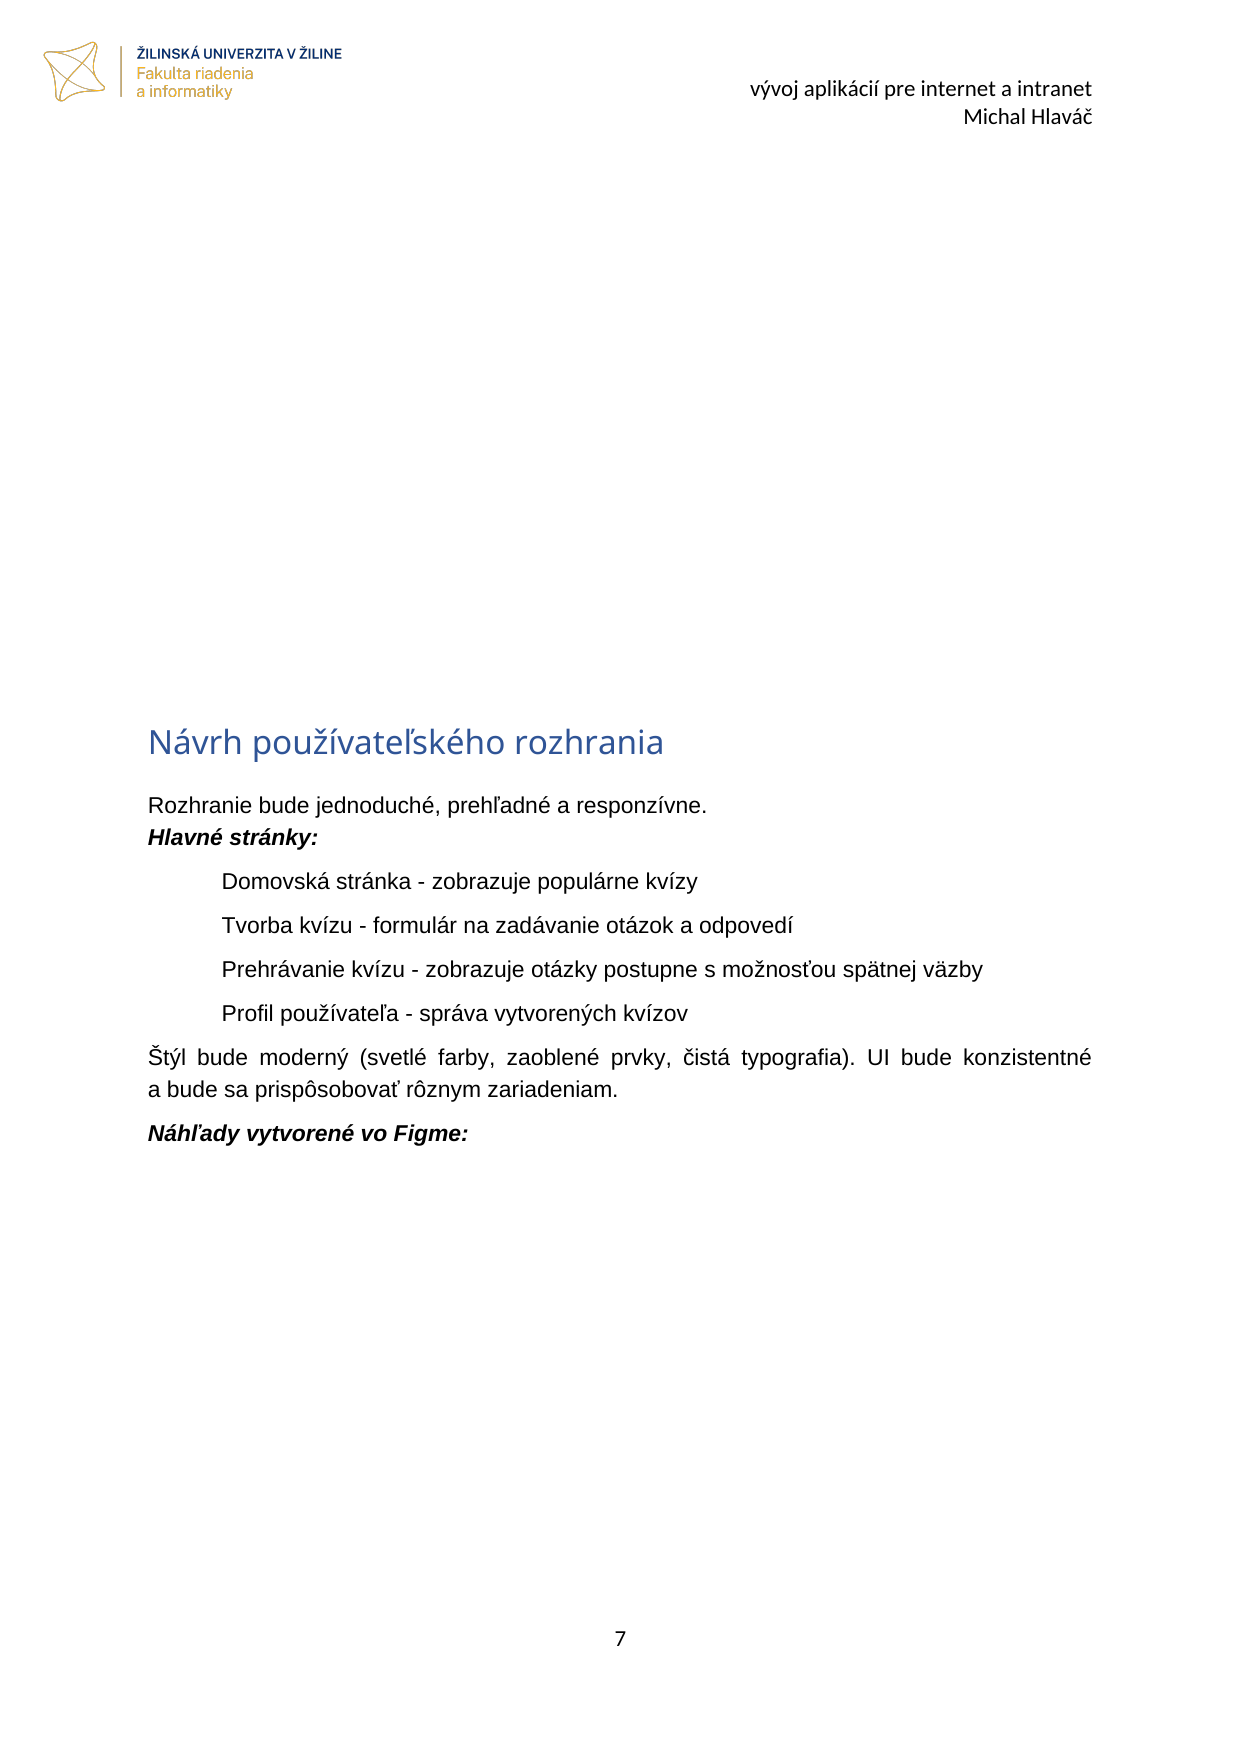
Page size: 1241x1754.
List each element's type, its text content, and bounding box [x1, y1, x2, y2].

text Štýl bude moderný (svetlé farby, zaoblené prvky, čistá typografia). UI bude konzistentné a bude sa prispôsobovať rôznym zariadeniam. [148, 1044, 1093, 1102]
subtitle Návrh používateľského rozhrania [148, 718, 1093, 764]
text Prehrávanie kvízu - zobrazuje otázky postupne s možnosťou spätnej väzby [148, 956, 1093, 982]
text Profil používateľa - správa vytvorených kvízov [148, 1000, 1093, 1027]
text Tvorba kvízu - formulár na zadávanie otázok a odpovedí [148, 912, 1093, 938]
text Domovská stránka - zobrazuje populárne kvízy [148, 868, 1093, 894]
picture [14, 12, 371, 131]
text Rozhranie bude jednoduché, prehľadné a responzívne. Hlavné stránky: [148, 792, 1093, 850]
text Náhľady vytvorené vo Figme: [148, 1120, 1093, 1146]
